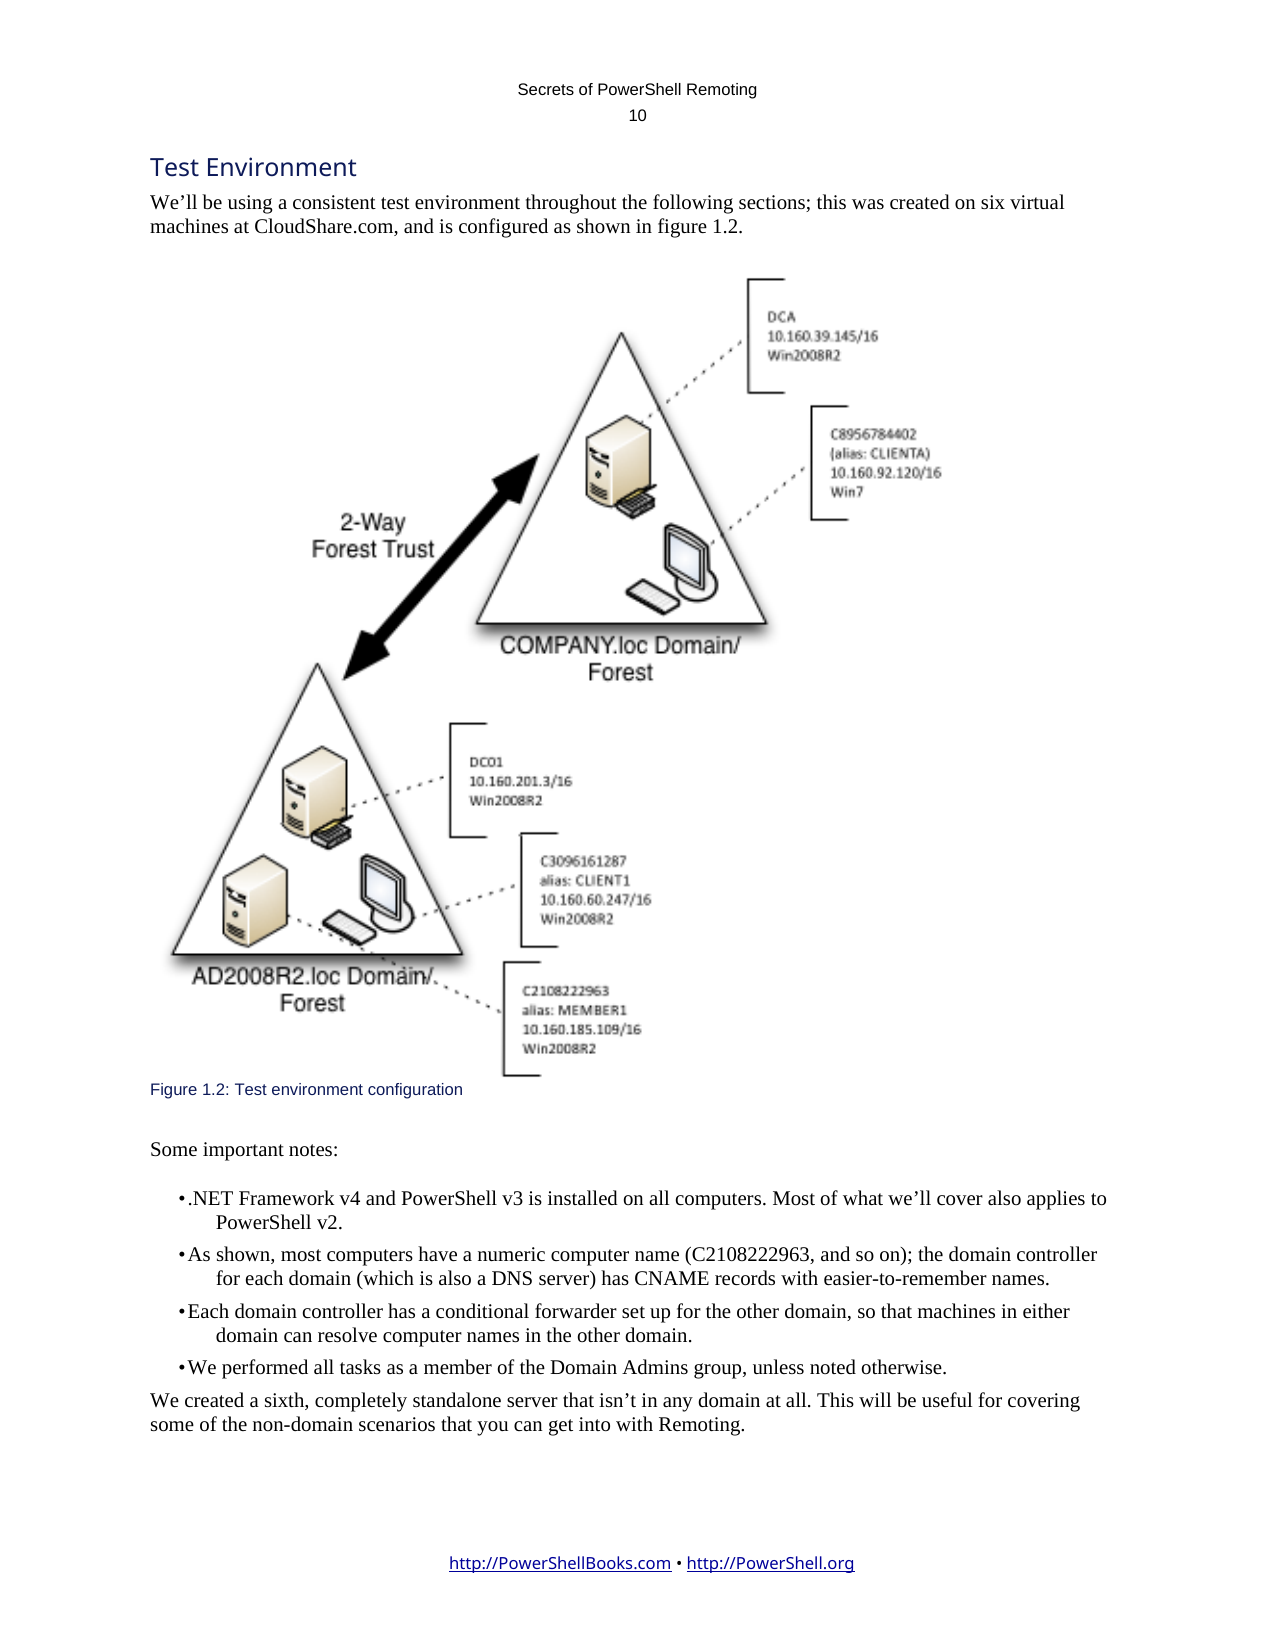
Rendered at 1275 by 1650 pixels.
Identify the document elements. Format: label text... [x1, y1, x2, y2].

text We created a sixth, completely standalone server that isn’t in any domain at all. This will be useful for covering some of the non-domain scenarios that you can get into with Remoting. [150, 1387, 1125, 1436]
text Some important notes: [150, 1137, 1125, 1161]
picture [150, 276, 957, 1079]
list As shown, most computers have a numeric computer name (C2108222963, and so on); the domain controller for each domain (which is also a DNS server) has CNAME records with easier-to-remember names. [178, 1242, 1125, 1290]
subtitle Test Environment [150, 150, 1125, 184]
list We performed all tasks as a member of the Domain Admins group, unless noted otherwise. [178, 1355, 1125, 1379]
text Figure 1.2: Test environment configuration [150, 1078, 1125, 1099]
list .NET Framework v4 and PowerShell v3 is installed on all computers. Most of what we’ll cover also applies to PowerShell v2. [178, 1186, 1125, 1234]
list Each domain controller has a conditional forwarder set up for the other domain, so that machines in either domain can resolve computer names in the other domain. [178, 1299, 1125, 1347]
text We’ll be using a consistent test environment throughout the following sections; this was created on six virtual machines at CloudShare.com, and is configured as shown in figure 1.2. [150, 190, 1125, 238]
